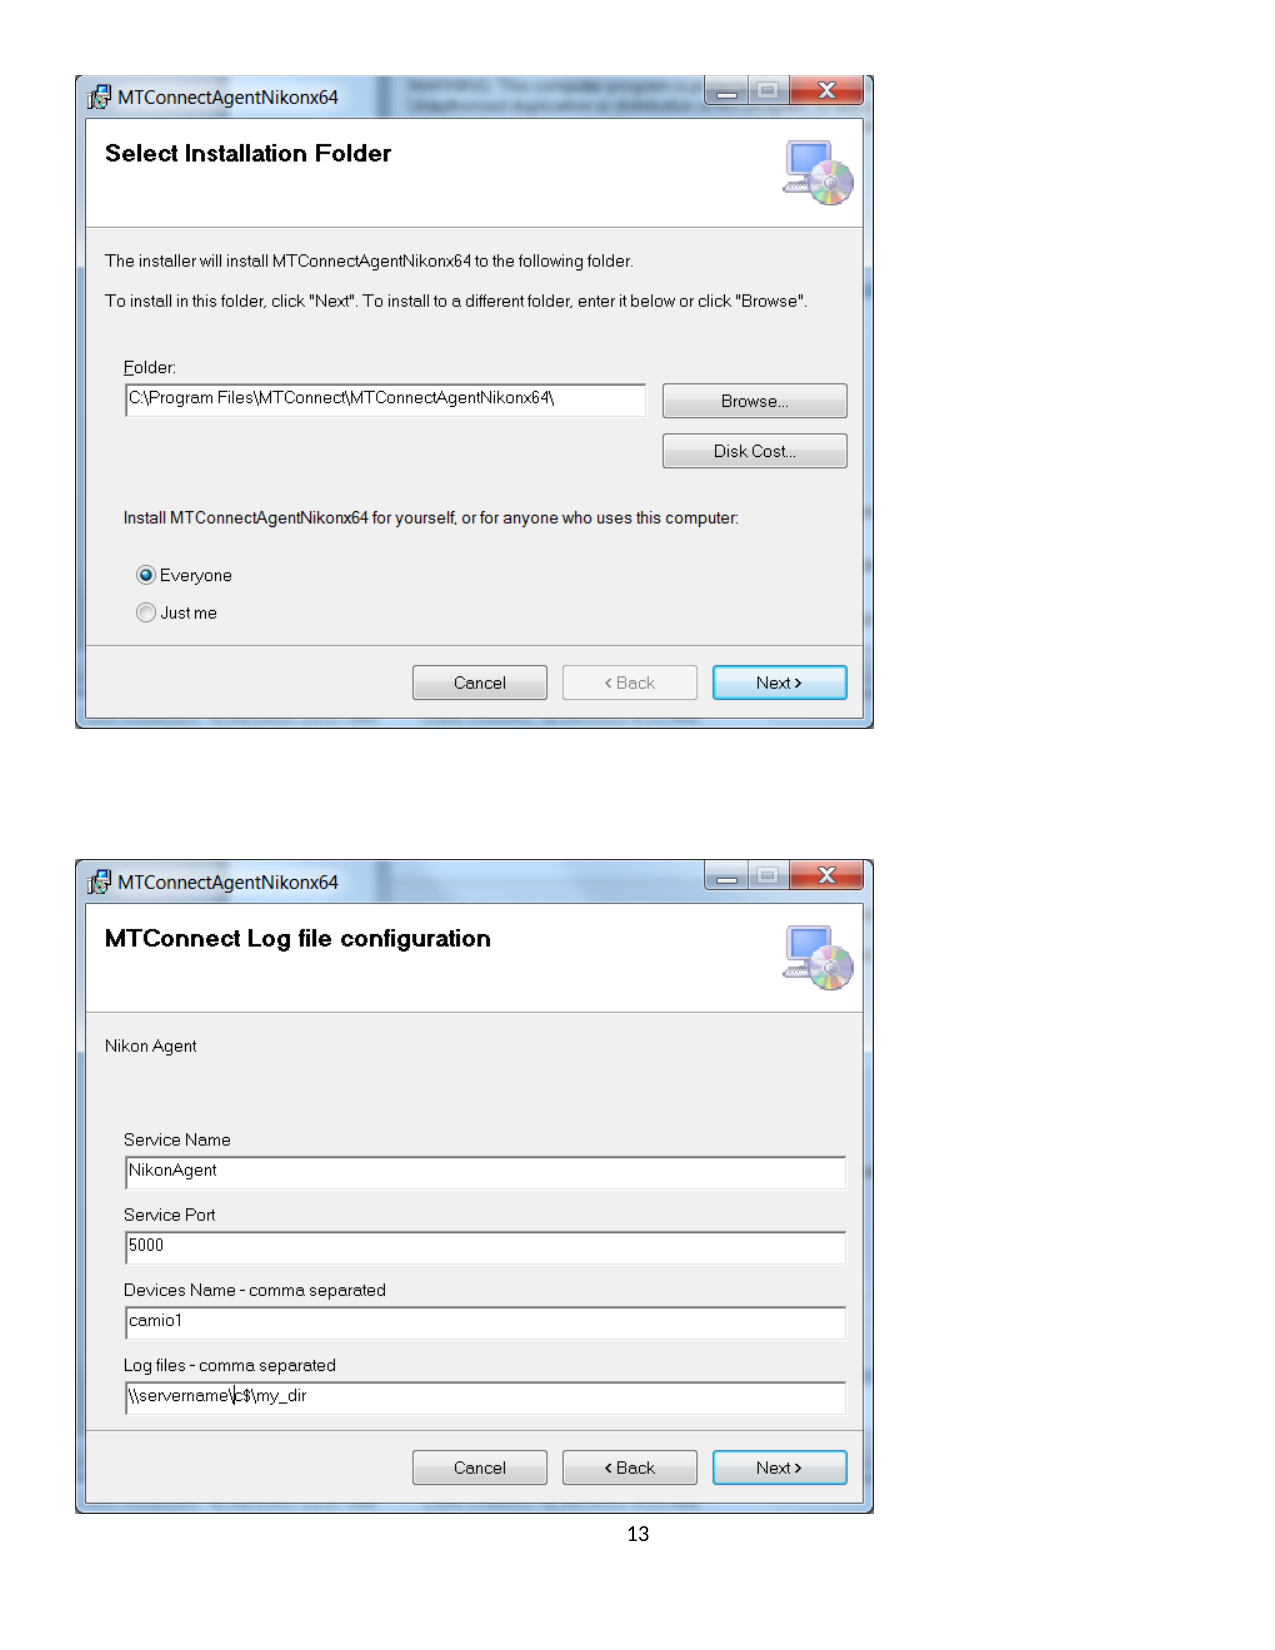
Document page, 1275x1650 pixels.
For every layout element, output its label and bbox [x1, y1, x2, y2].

picture [75, 75, 874, 729]
picture [75, 859, 874, 1514]
